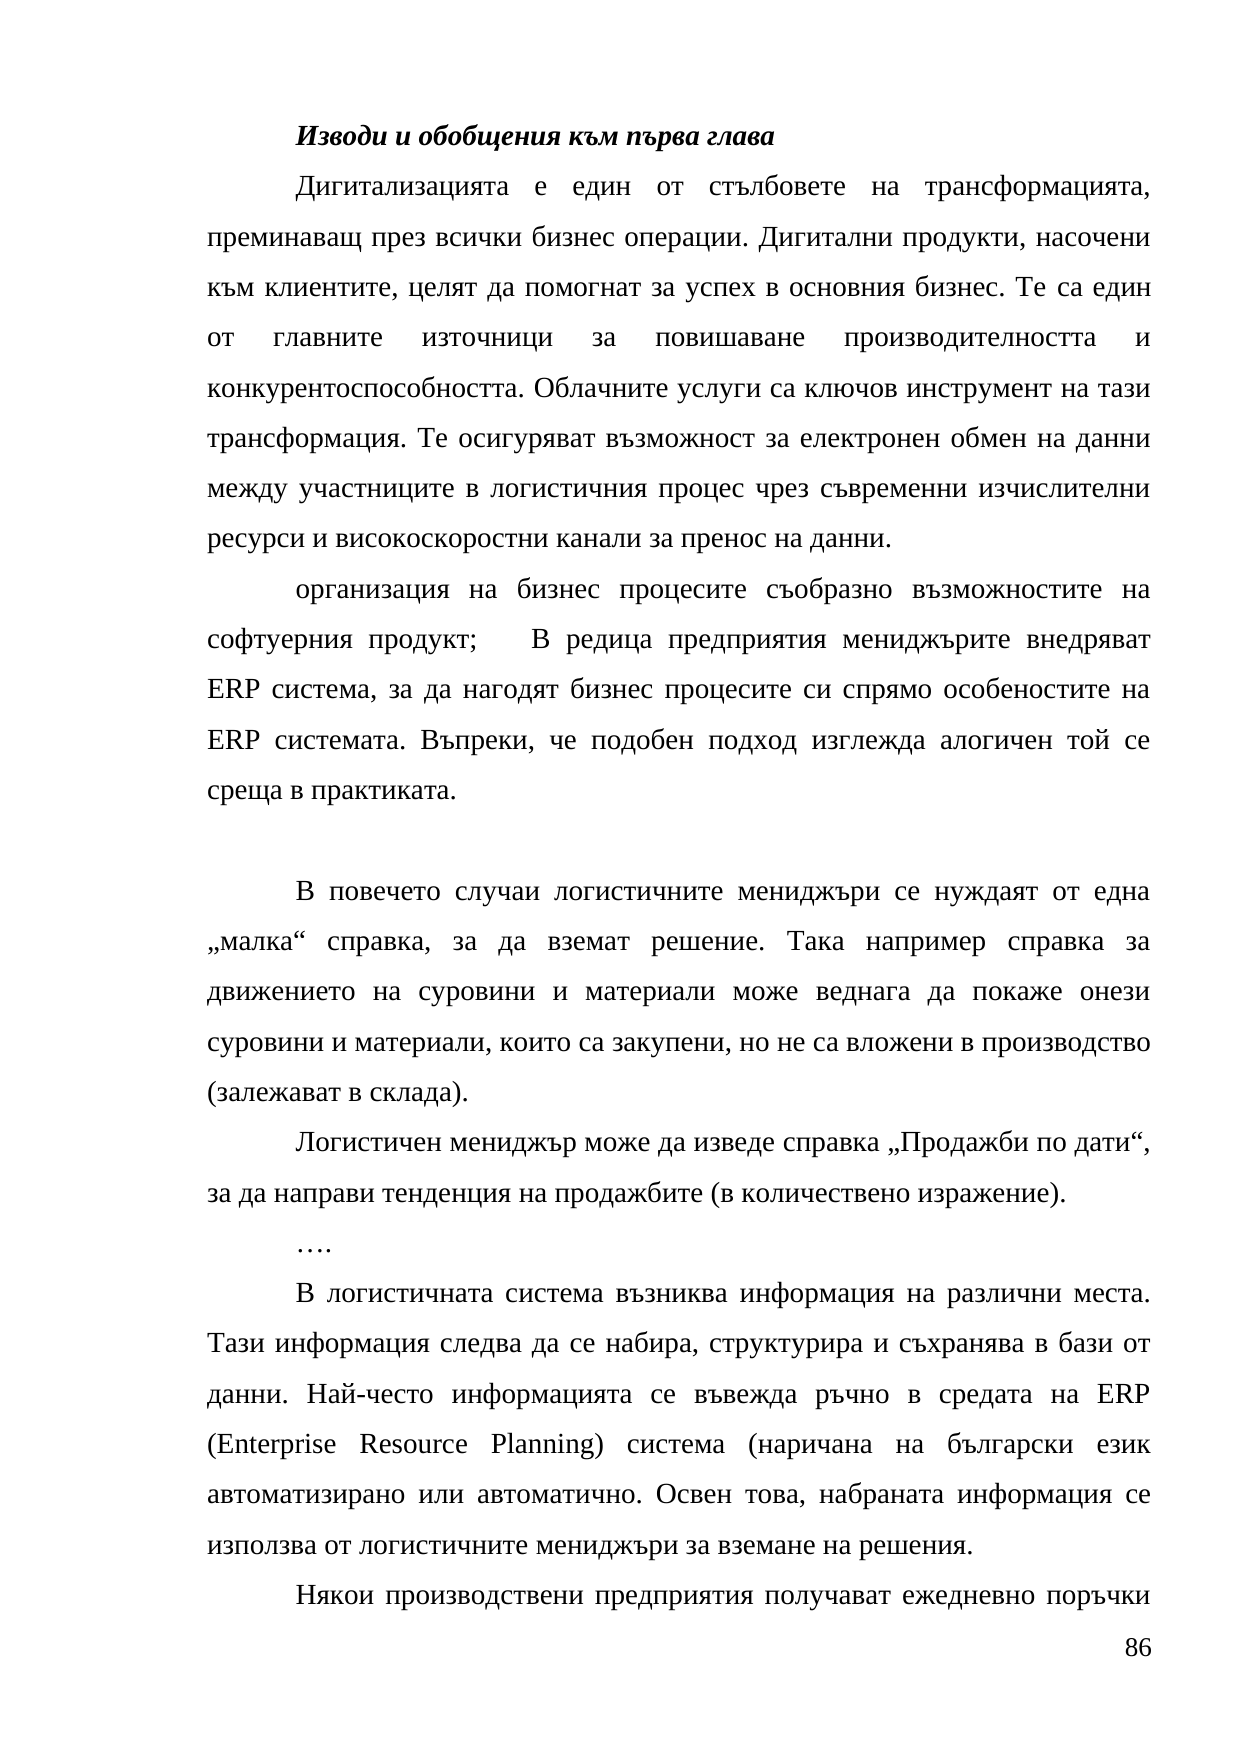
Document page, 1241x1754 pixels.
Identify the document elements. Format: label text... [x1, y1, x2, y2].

text Дигитализацията е един от стълбовете на трансформацията, преминаващ през всички бизнес операции. Дигитални продукти, насочени към клиентите, целят да помогнат за успех в основния бизнес. Те са един от главните източници за повишаване производителността и конкурентоспособността. Облачните услуги са ключов инструмент на тази трансформация. Те осигуряват възможност за електронен обмен на данни между участниците в логистичния процес чрез съвременни изчислителни ресурси и високоскоростни канали за пренос на данни. [207, 168, 1152, 554]
text В логистичната система възниква информация на различни места. Тази информация следва да се набира, структурира и съхранява в бази от данни. Най-често информацията се въвежда ръчно в средата на ERP (Enterprise Resource Planning) система (наричана на български език автоматизирано или автоматично. Освен това, набраната информация се използва от логистичните мениджъри за вземане на решения. [207, 1275, 1152, 1560]
text В повечето случаи логистичните мениджъри се нуждаят от една „малка“ справка, за да вземат решение. Така например справка за движението на суровини и материали може веднага да покаже онези суровини и материали, които са закупени, но не са вложени в производство (залежават в склада). [207, 873, 1152, 1108]
text организация на бизнес процесите съобразно възможностите на софтуерния продукт;  В редица предприятия мениджърите внедряват ERP система, за да нагодят бизнес процесите си спрямо особеностите на ERP системата. Въпреки, че подобен подход изглежда алогичен той се среща в практиката. [207, 571, 1152, 806]
text Изводи и обобщения към първа глава [207, 118, 1152, 152]
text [207, 1577, 1152, 1611]
text …. [207, 1225, 1152, 1258]
text Логистичен мениджър може да изведе справка „Продажби по дати“, за да направи тенденция на продажбите (в количествено изражение). [207, 1124, 1152, 1208]
